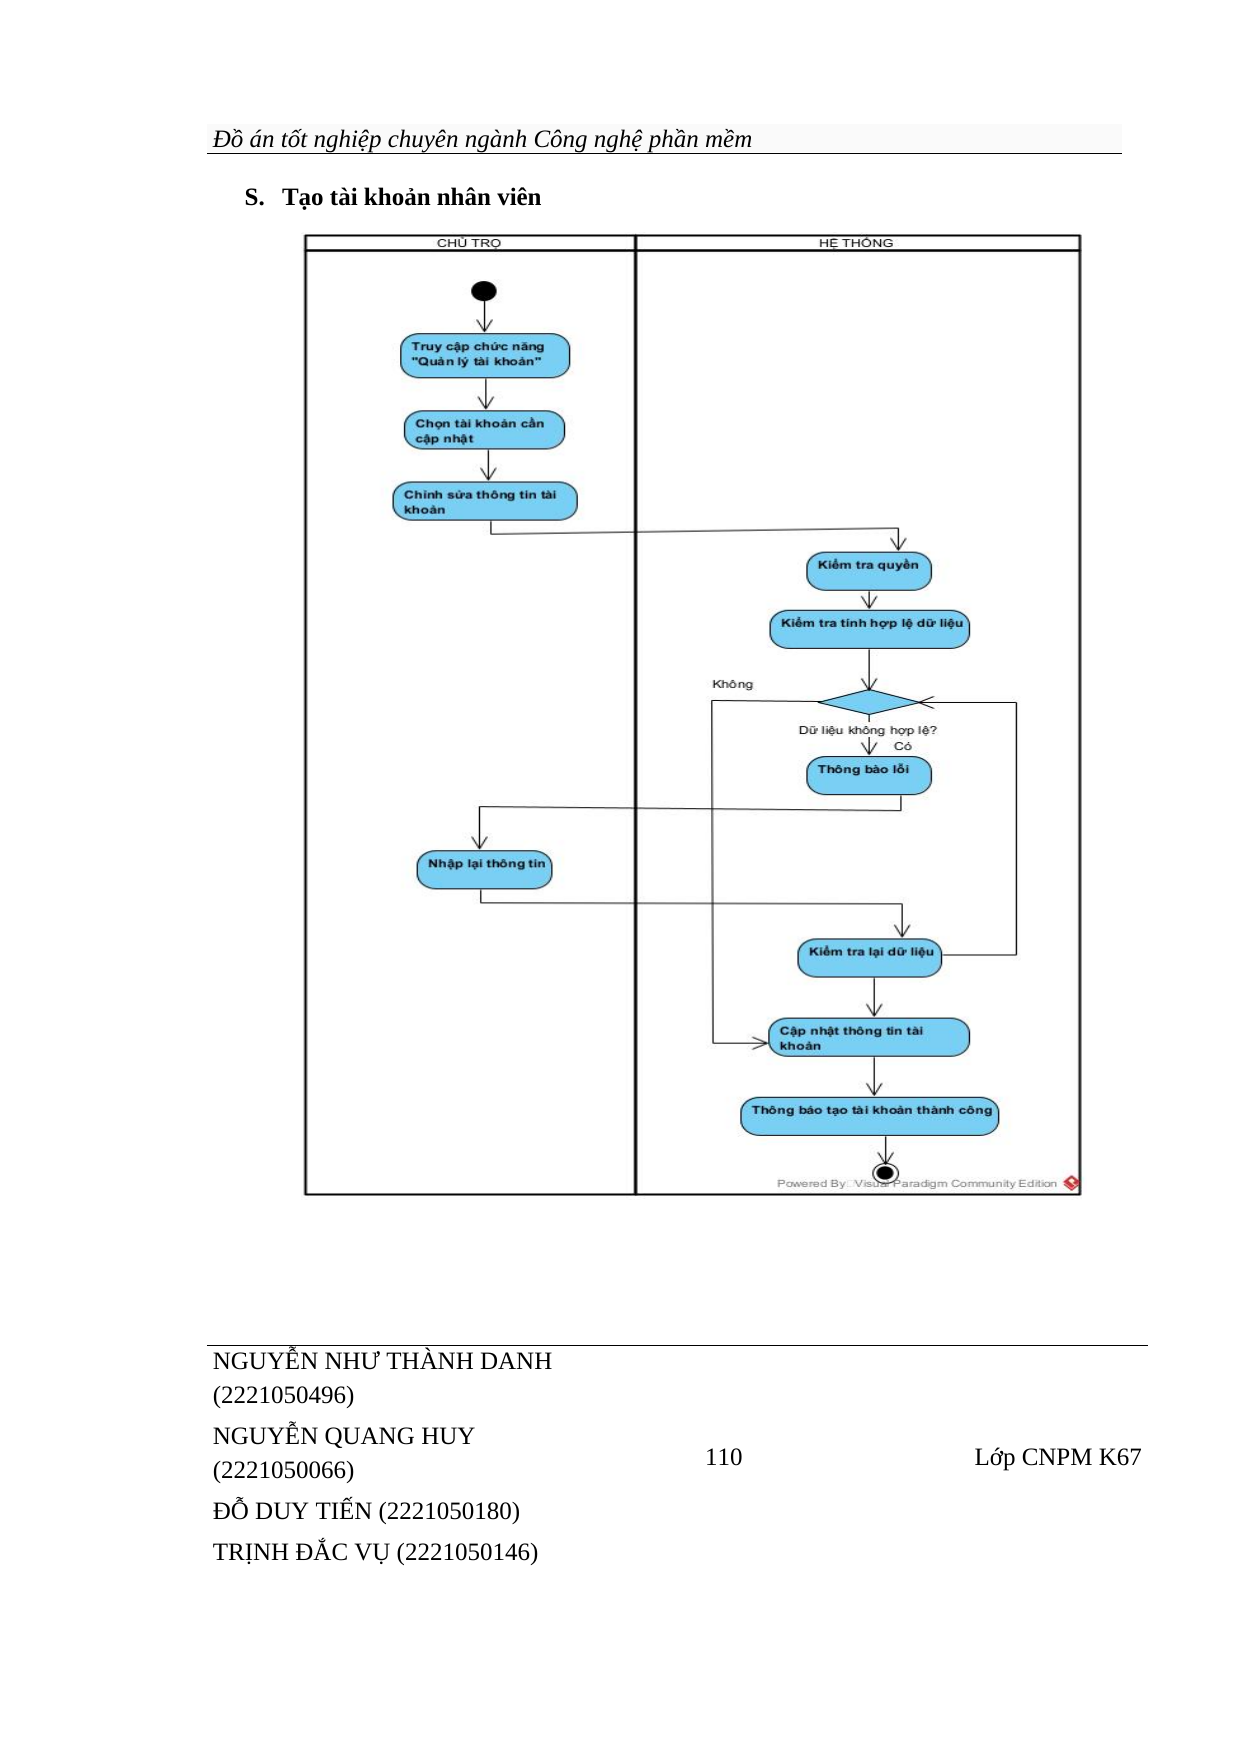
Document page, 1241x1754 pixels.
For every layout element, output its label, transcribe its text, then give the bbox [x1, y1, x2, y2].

subtitle Tạo tài khoản nhân viên [244, 182, 1122, 211]
picture [301, 232, 1087, 1200]
